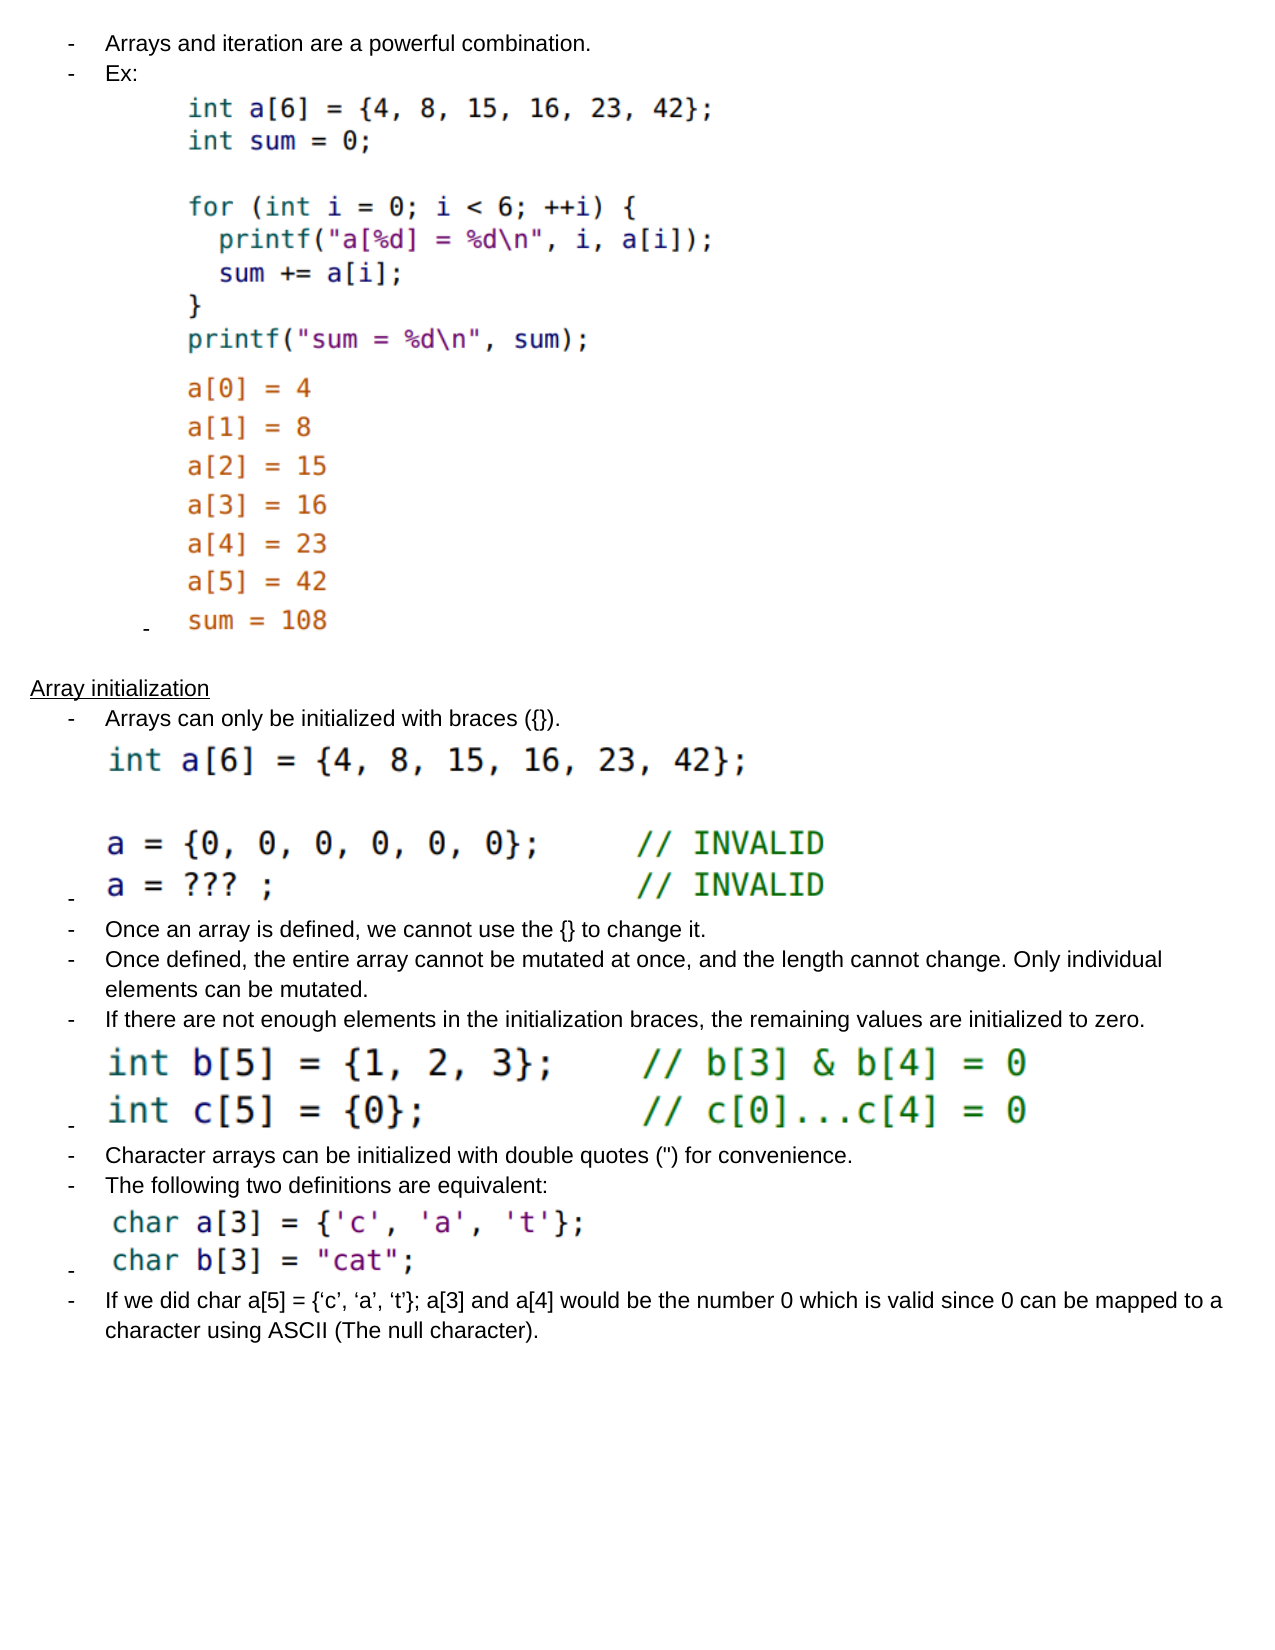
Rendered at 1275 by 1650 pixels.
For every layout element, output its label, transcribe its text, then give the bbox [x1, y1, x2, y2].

picture [180, 90, 728, 637]
list If we did char a[5] = {‘c’, ‘a’, ‘t’}; a[3] and a[4] would be the number 0 which is valid since 0 can be mapped to a character using ASCII (The null character). [67, 1287, 1245, 1343]
list Arrays and iteration are a powerful combination. [67, 30, 1245, 56]
list The following two definitions are equivalent: [67, 1172, 1245, 1199]
picture [105, 1036, 1043, 1134]
picture [105, 735, 833, 907]
list If there are not enough elements in the initialization braces, the remaining values are initialized to zero. [67, 1006, 1245, 1033]
list Character arrays can be initialized with double quotes (") for convenience. [67, 1142, 1245, 1168]
list Once an array is defined, we cannot use the {} to change it. [67, 916, 1245, 942]
list Ex: [67, 60, 1245, 87]
picture [105, 1202, 589, 1279]
list Arrays can only be initialized with braces ({}). [67, 705, 1245, 732]
text Array initialization [30, 675, 1245, 702]
list Once defined, the entire array cannot be mutated at once, and the length cannot change. Only individual elements can be mutated. [67, 946, 1245, 1002]
